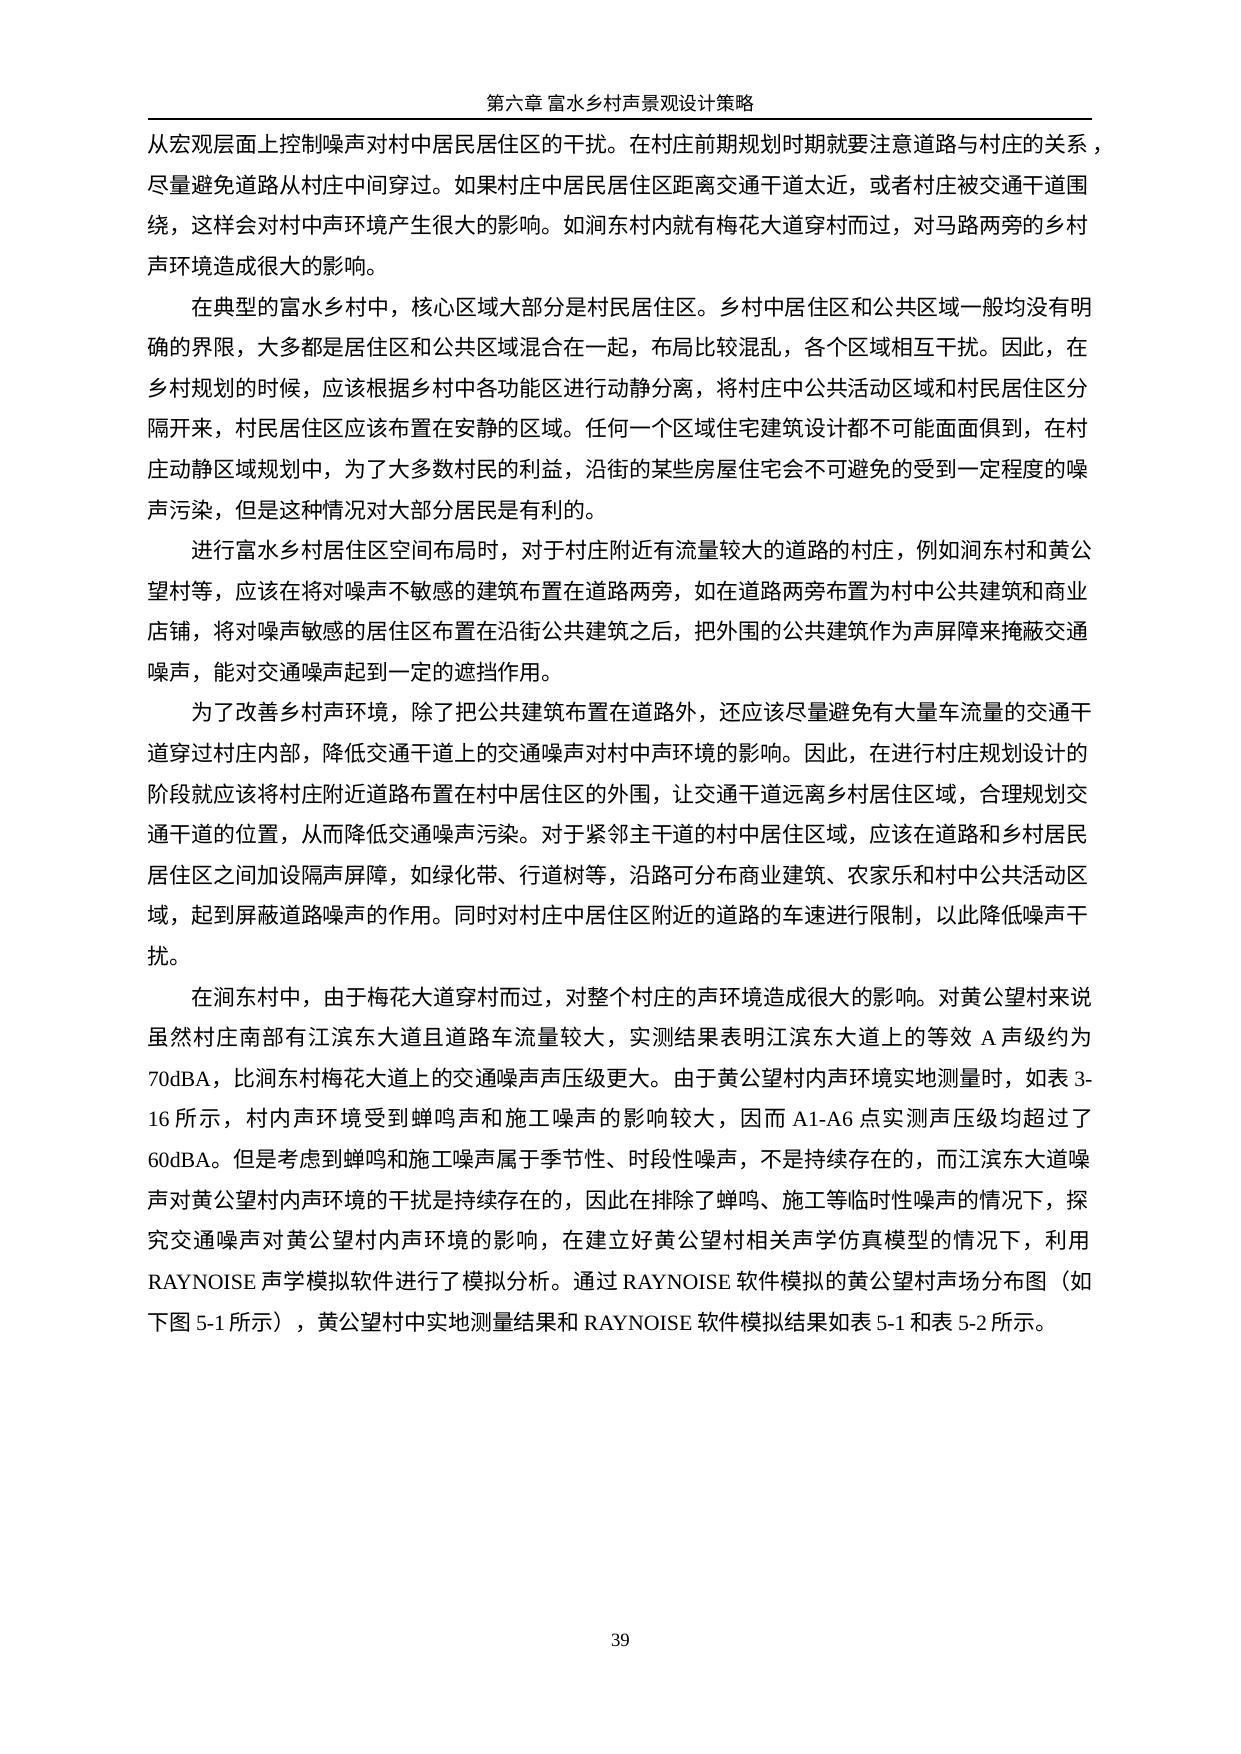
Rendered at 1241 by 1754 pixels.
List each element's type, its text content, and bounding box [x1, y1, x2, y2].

text 为了改善乡村声环境，除了把公共建筑布置在道路外，还应该尽量避免有大量车流量的交通干道穿过村庄内部，降低交通干道上的交通噪声对村中声环境的影响。因此，在进行村庄规划设计的阶段就应该将村庄附近道路布置在村中居住区的外围，让交通干道远离乡村居住区域，合理规划交通干道的位置，从而降低交通噪声污染。对于紧邻主干道的村中居住区域，应该在道路和乡村居民居住区之间加设隔声屏障，如绿化带、行道树等，沿路可分布商业建筑、农家乐和村中公共活动区域，起到屏蔽道路噪声的作用。同时对村庄中居住区附近的道路的车速进行限制，以此降低噪声干扰。 [148, 695, 1092, 971]
text 在典型的富水乡村中，核心区域大部分是村民居住区。乡村中居住区和公共区域一般均没有明确的界限，大多都是居住区和公共区域混合在一起，布局比较混乱，各个区域相互干扰。因此，在乡村规划的时候，应该根据乡村中各功能区进行动静分离，将村庄中公共活动区域和村民居住区分隔开来，村民居住区应该布置在安静的区域。任何一个区域住宅建筑设计都不可能面面俱到，在村庄动静区域规划中，为了大多数村民的利益，沿街的某些房屋住宅会不可避免的受到一定程度的噪声污染，但是这种情况对大部分居民是有利的。 [148, 289, 1092, 525]
text 在涧东村中，由于梅花大道穿村而过，对整个村庄的声环境造成很大的影响。对黄公望村来说，虽然村庄南部有江滨东大道且道路车流量较大，实测结果表明江滨东大道上的等效A声级约为70dBA，比涧东村梅花大道上的交通噪声声压级更大。由于黄公望村内声环境实地测量时，如表3-16所示，村内声环境受到蝉鸣声和施工噪声的影响较大，因而A1-A6点实测声压级均超过了60dBA。但是考虑到蝉鸣和施工噪声属于季节性、时段性噪声，不是持续存在的，而江滨东大道噪声对黄公望村内声环境的干扰是持续存在的，因此在排除了蝉鸣、施工等临时性噪声的情况下，探究交通噪声对黄公望村内声环境的影响，在建立好黄公望村相关声学仿真模型的情况下，利用RAYNOISE声学模拟软件进行了模拟分析。通过RAYNOISE软件模拟的黄公望村声场分布图（如下图5-1所示），黄公望村中实地测量结果和RAYNOISE软件模拟结果如表5-1和表5-2所示。 [148, 979, 1092, 1337]
text 进行富水乡村居住区空间布局时，对于村庄附近有流量较大的道路的村庄，例如涧东村和黄公望村等，应该在将对噪声不敏感的建筑布置在道路两旁，如在道路两旁布置为村中公共建筑和商业店铺，将对噪声敏感的居住区布置在沿街公共建筑之后，把外围的公共建筑作为声屏障来掩蔽交通噪声，能对交通噪声起到一定的遮挡作用。 [148, 533, 1092, 687]
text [148, 127, 1092, 281]
